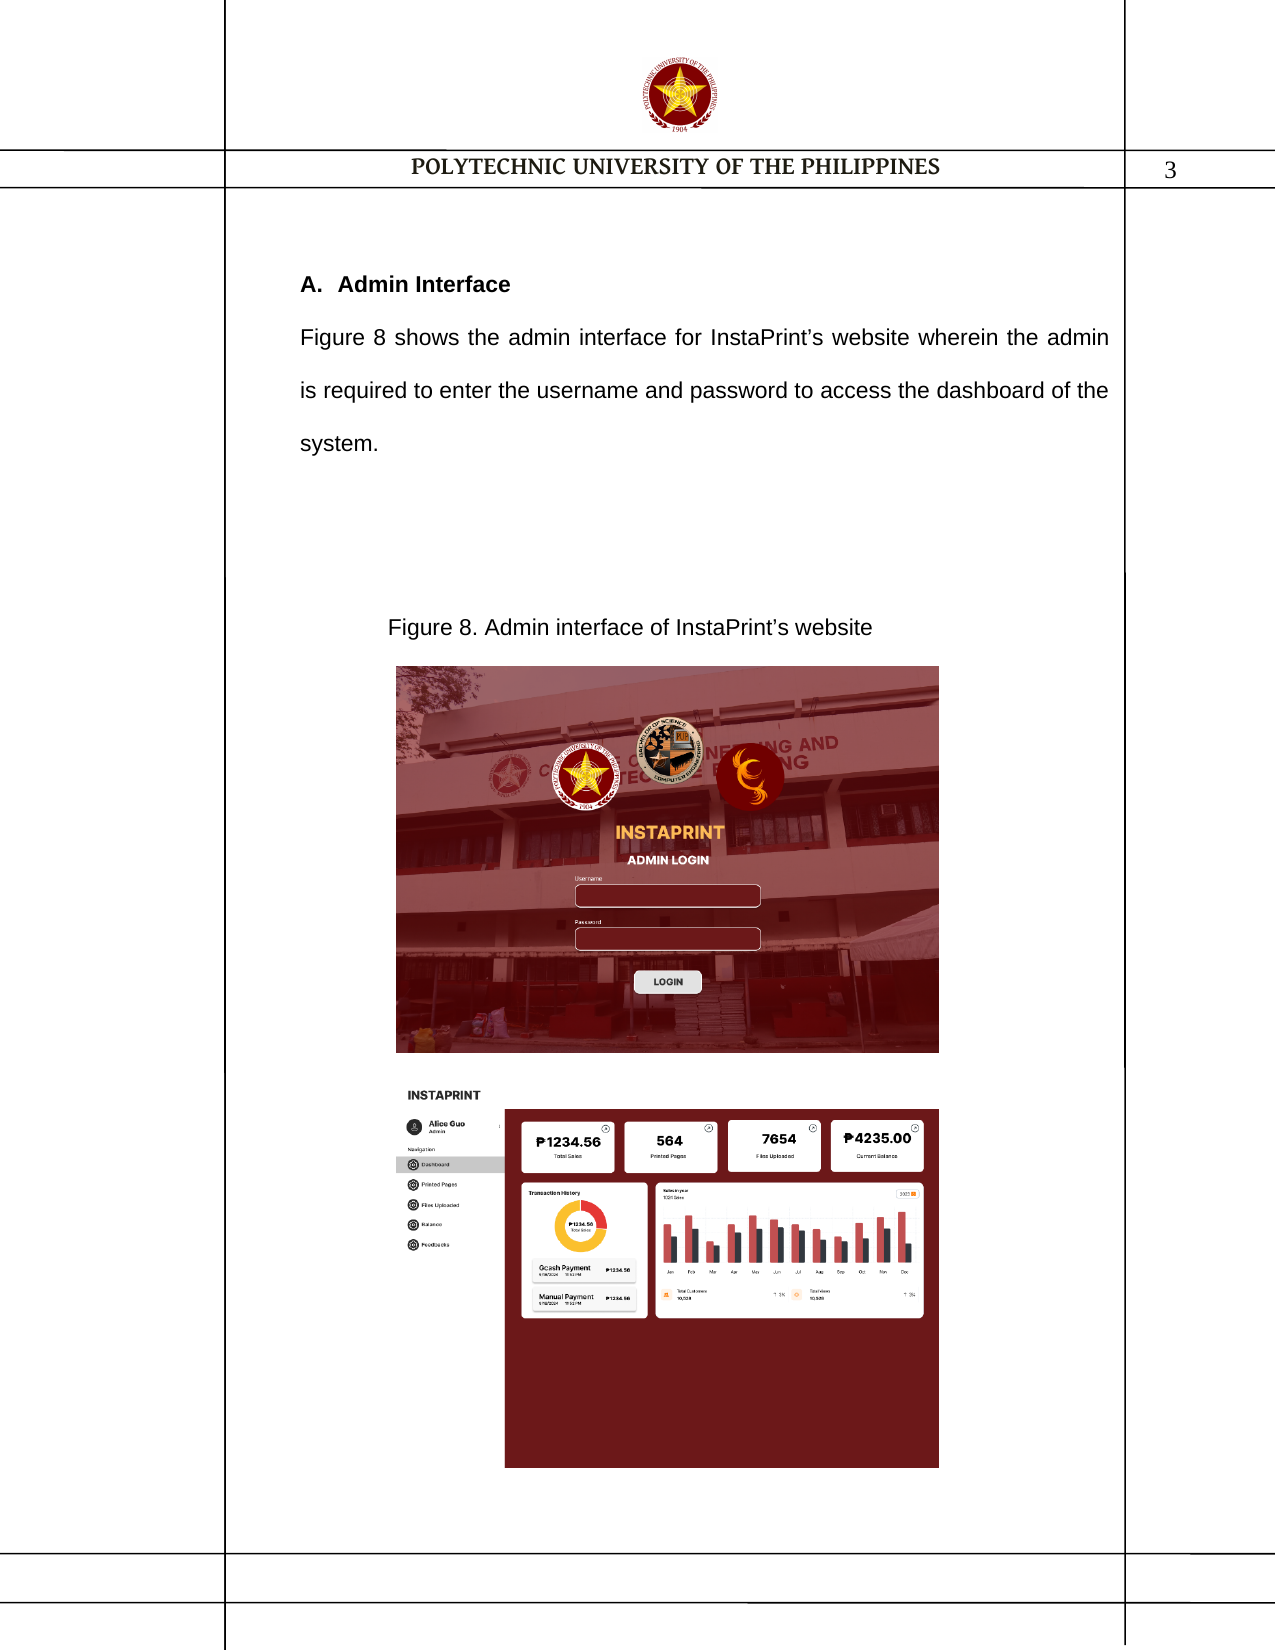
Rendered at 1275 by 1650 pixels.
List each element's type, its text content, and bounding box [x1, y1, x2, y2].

text Figure 8 shows the admin interface for InstaPrint’s website wherein the admin is required to enter the username and password to access the dashboard of the system. [300, 324, 1110, 456]
list Admin Interface [300, 271, 1110, 298]
picture [396, 666, 939, 1053]
picture [396, 1081, 939, 1468]
text Figure 8. Admin interface of InstaPrint’s website [300, 614, 1110, 640]
picture [642, 57, 718, 133]
